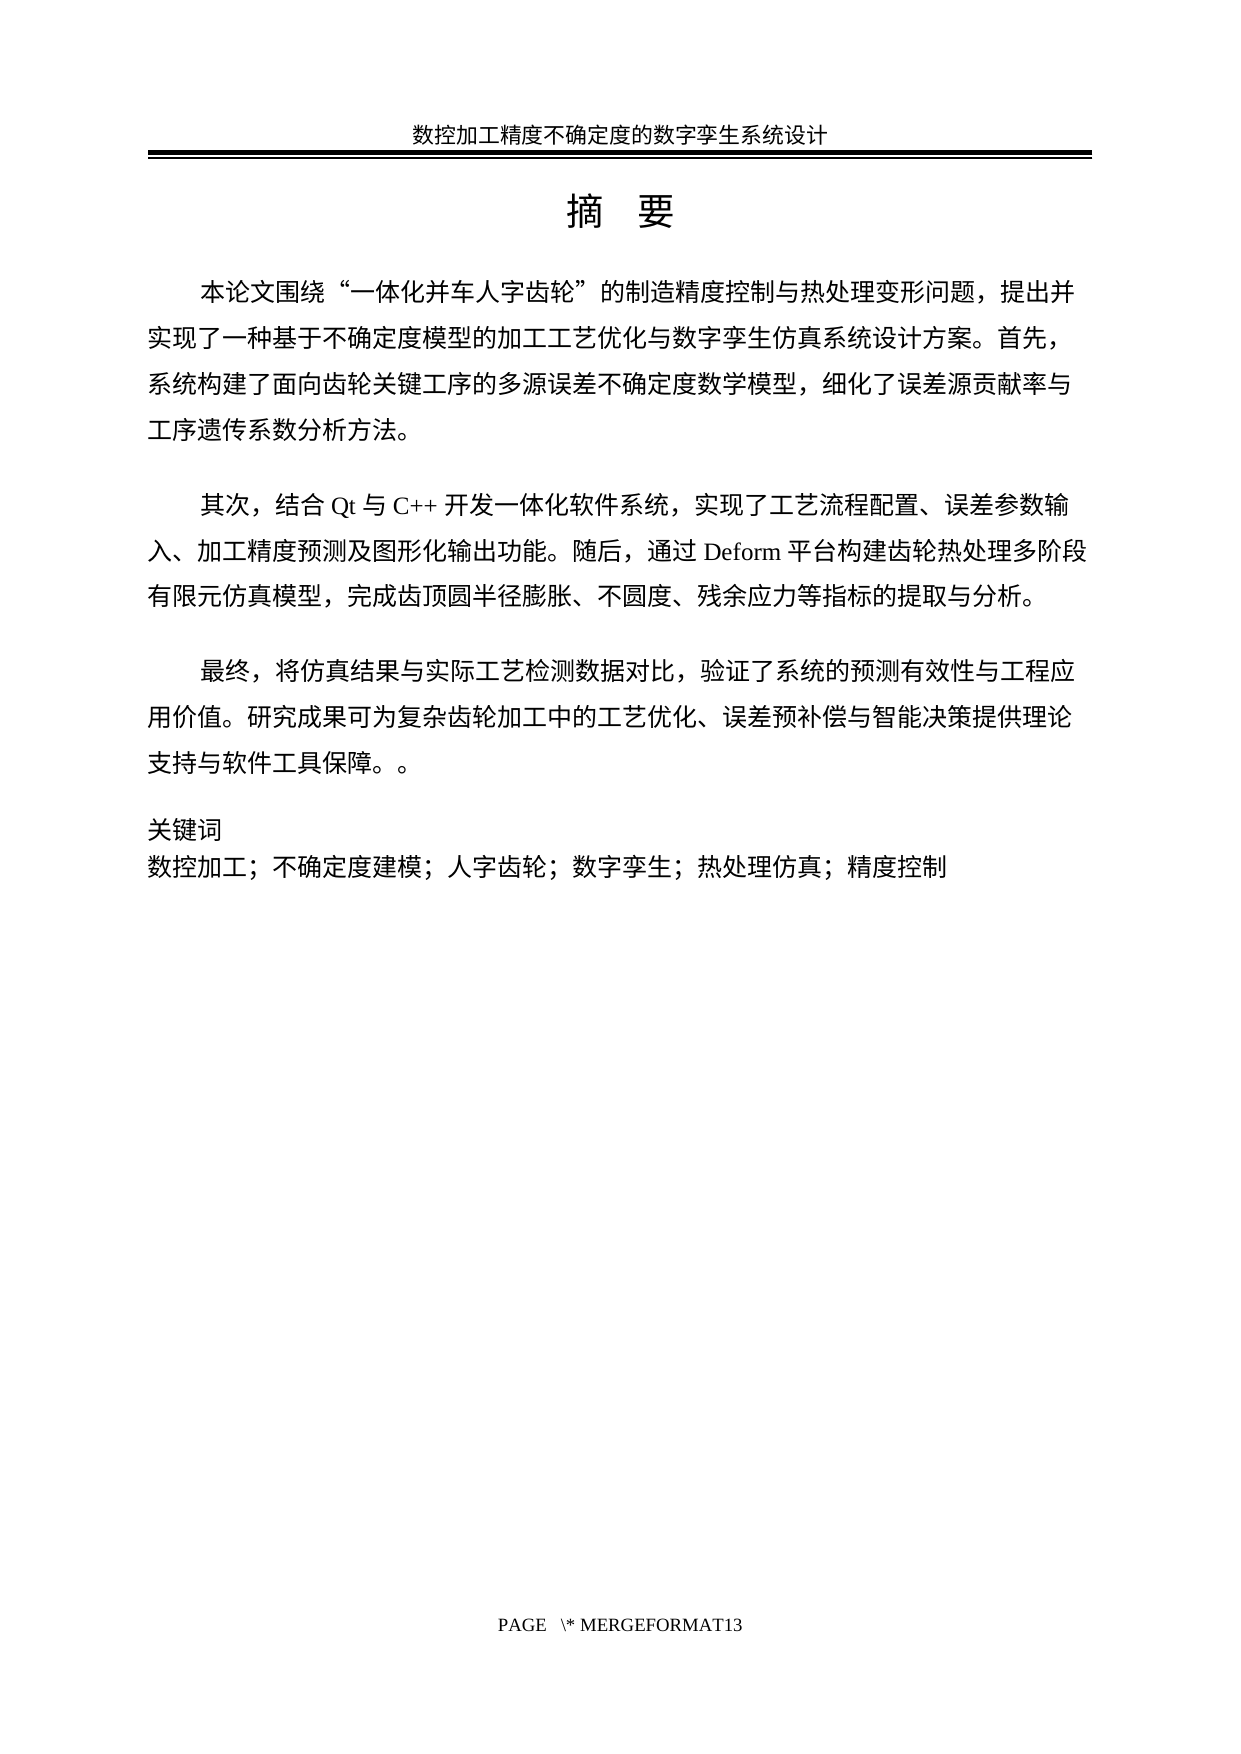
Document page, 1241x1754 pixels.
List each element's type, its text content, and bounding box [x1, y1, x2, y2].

text 其次，结合 Qt 与 C++ 开发一体化软件系统，实现了工艺流程配置、误差参数输入、加工精度预测及图形化输出功能。随后，通过 Deform 平台构建齿轮热处理多阶段有限元仿真模型，完成齿顶圆半径膨胀、不圆度、残余应力等指标的提取与分析。 [148, 477, 1092, 615]
text 本论文围绕“一体化并车人字齿轮”的制造精度控制与热处理变形问题，提出并实现了一种基于不确定度模型的加工工艺优化与数字孪生仿真系统设计方案。首先，系统构建了面向齿轮关键工序的多源误差不确定度数学模型，细化了误差源贡献率与工序遗传系数分析方法。 [148, 265, 1092, 448]
text 摘 要 [148, 182, 1092, 236]
text 最终，将仿真结果与实际工艺检测数据对比，验证了系统的预测有效性与工程应用价值。研究成果可为复杂齿轮加工中的工艺优化、误差预补偿与智能决策提供理论支持与软件工具保障。。 [148, 644, 1092, 782]
text 关键词 数控加工；不确定度建模；人字齿轮；数字孪生；热处理仿真；精度控制 [148, 811, 1092, 883]
